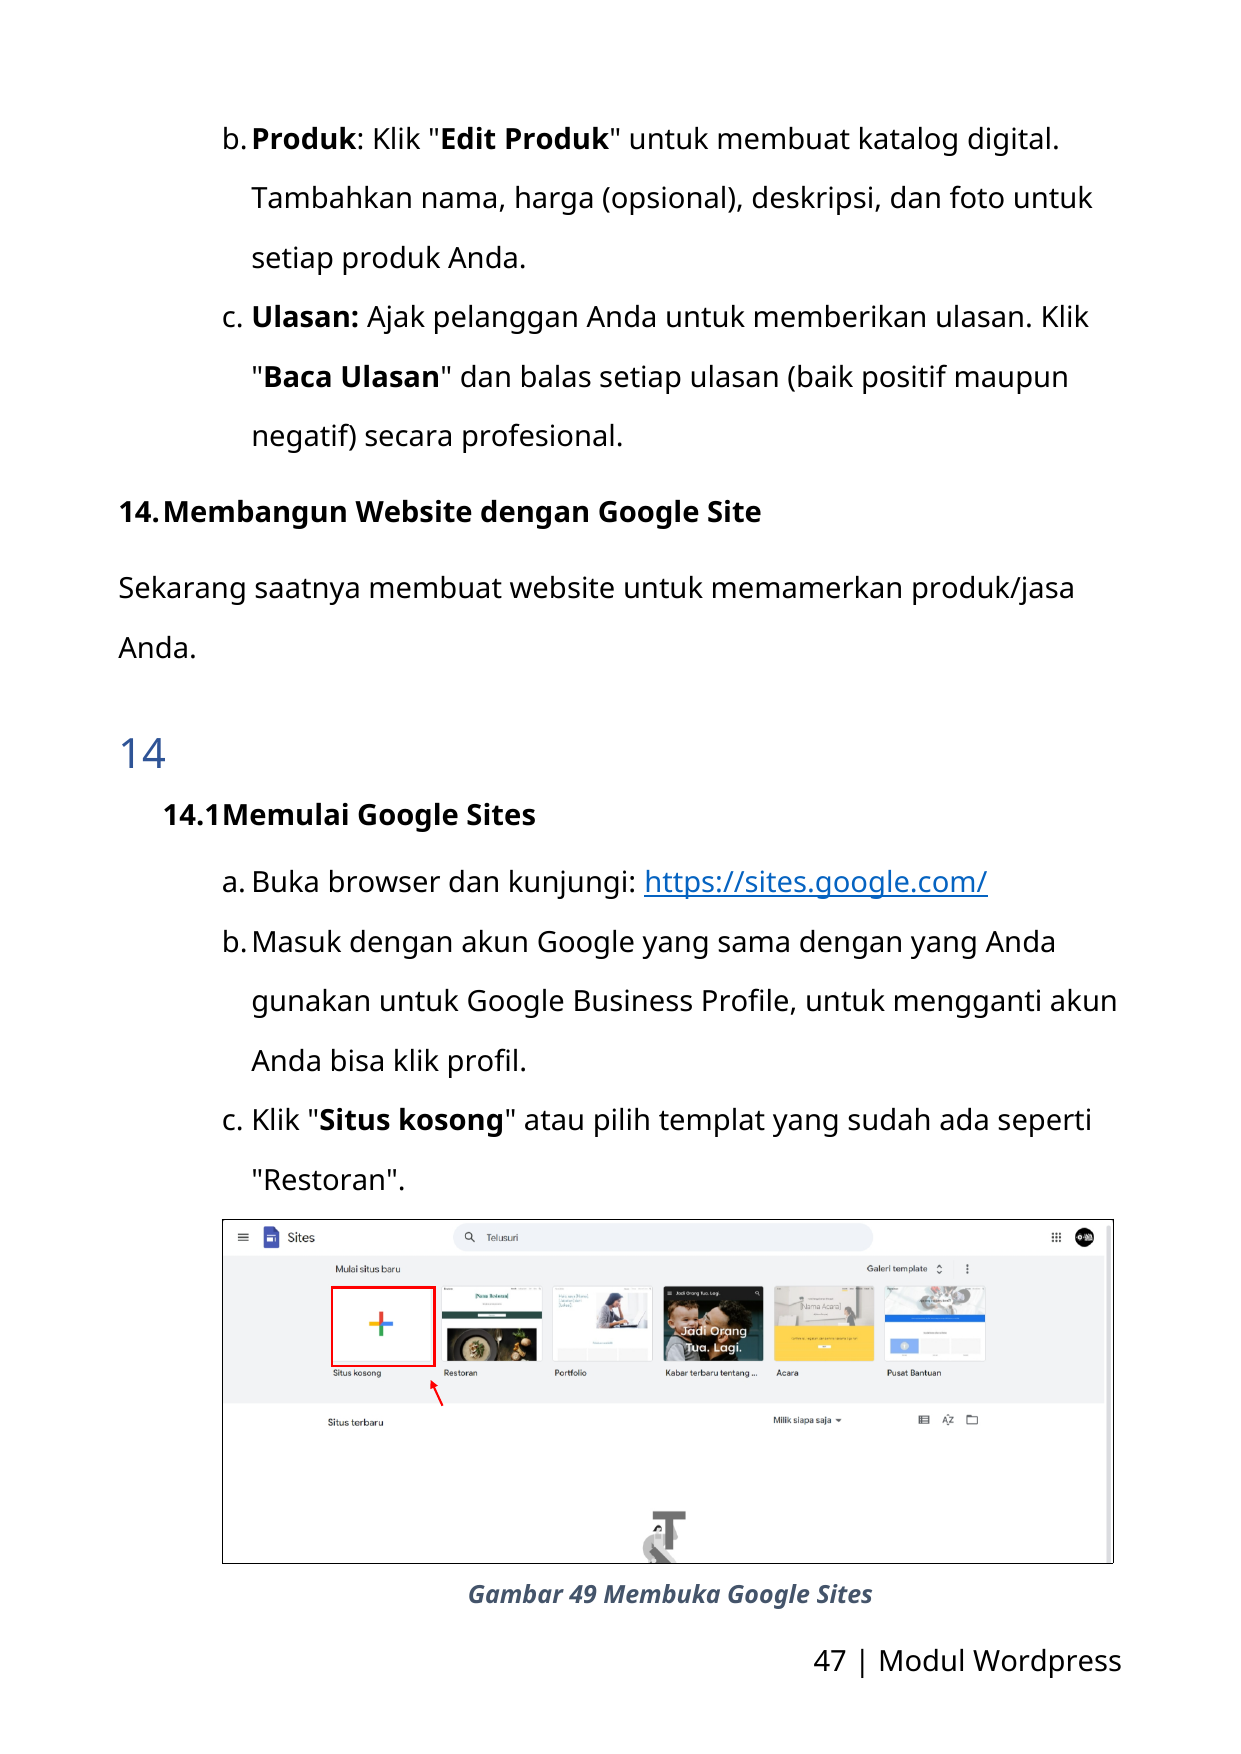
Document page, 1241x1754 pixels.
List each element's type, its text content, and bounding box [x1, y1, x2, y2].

picture [223, 1220, 1113, 1563]
list Klik "Situs kosong" atau pilih templat yang sudah ada seperti "Restoran". [222, 1099, 1122, 1199]
list Buka browser dan kunjungi: https://sites.google.com/ [222, 862, 1122, 901]
text Sekarang saatnya membuat website untuk memamerkan produk/jasa Anda. [118, 568, 1122, 667]
list Produk: Klik "Edit Produk" untuk membuat katalog digital. Tambahkan nama, harga (opsional), deskripsi, dan foto untuk setiap produk Anda. [222, 118, 1122, 277]
list Ulasan: Ajak pelanggan Anda untuk memberikan ulasan. Klik "Baca Ulasan" dan balas setiap ulasan (baik positif maupun negatif) secara profesional. [222, 297, 1122, 455]
text Gambar 49 Membuka Google Sites [222, 1577, 1122, 1611]
subtitle Membangun Website dengan Google Site [118, 492, 1122, 531]
subtitle Memulai Google Sites [162, 794, 1122, 833]
list Masuk dengan akun Google yang sama dengan yang Anda gunakan untuk Google Business Profile, untuk mengganti akun Anda bisa klik profil. [222, 921, 1122, 1080]
